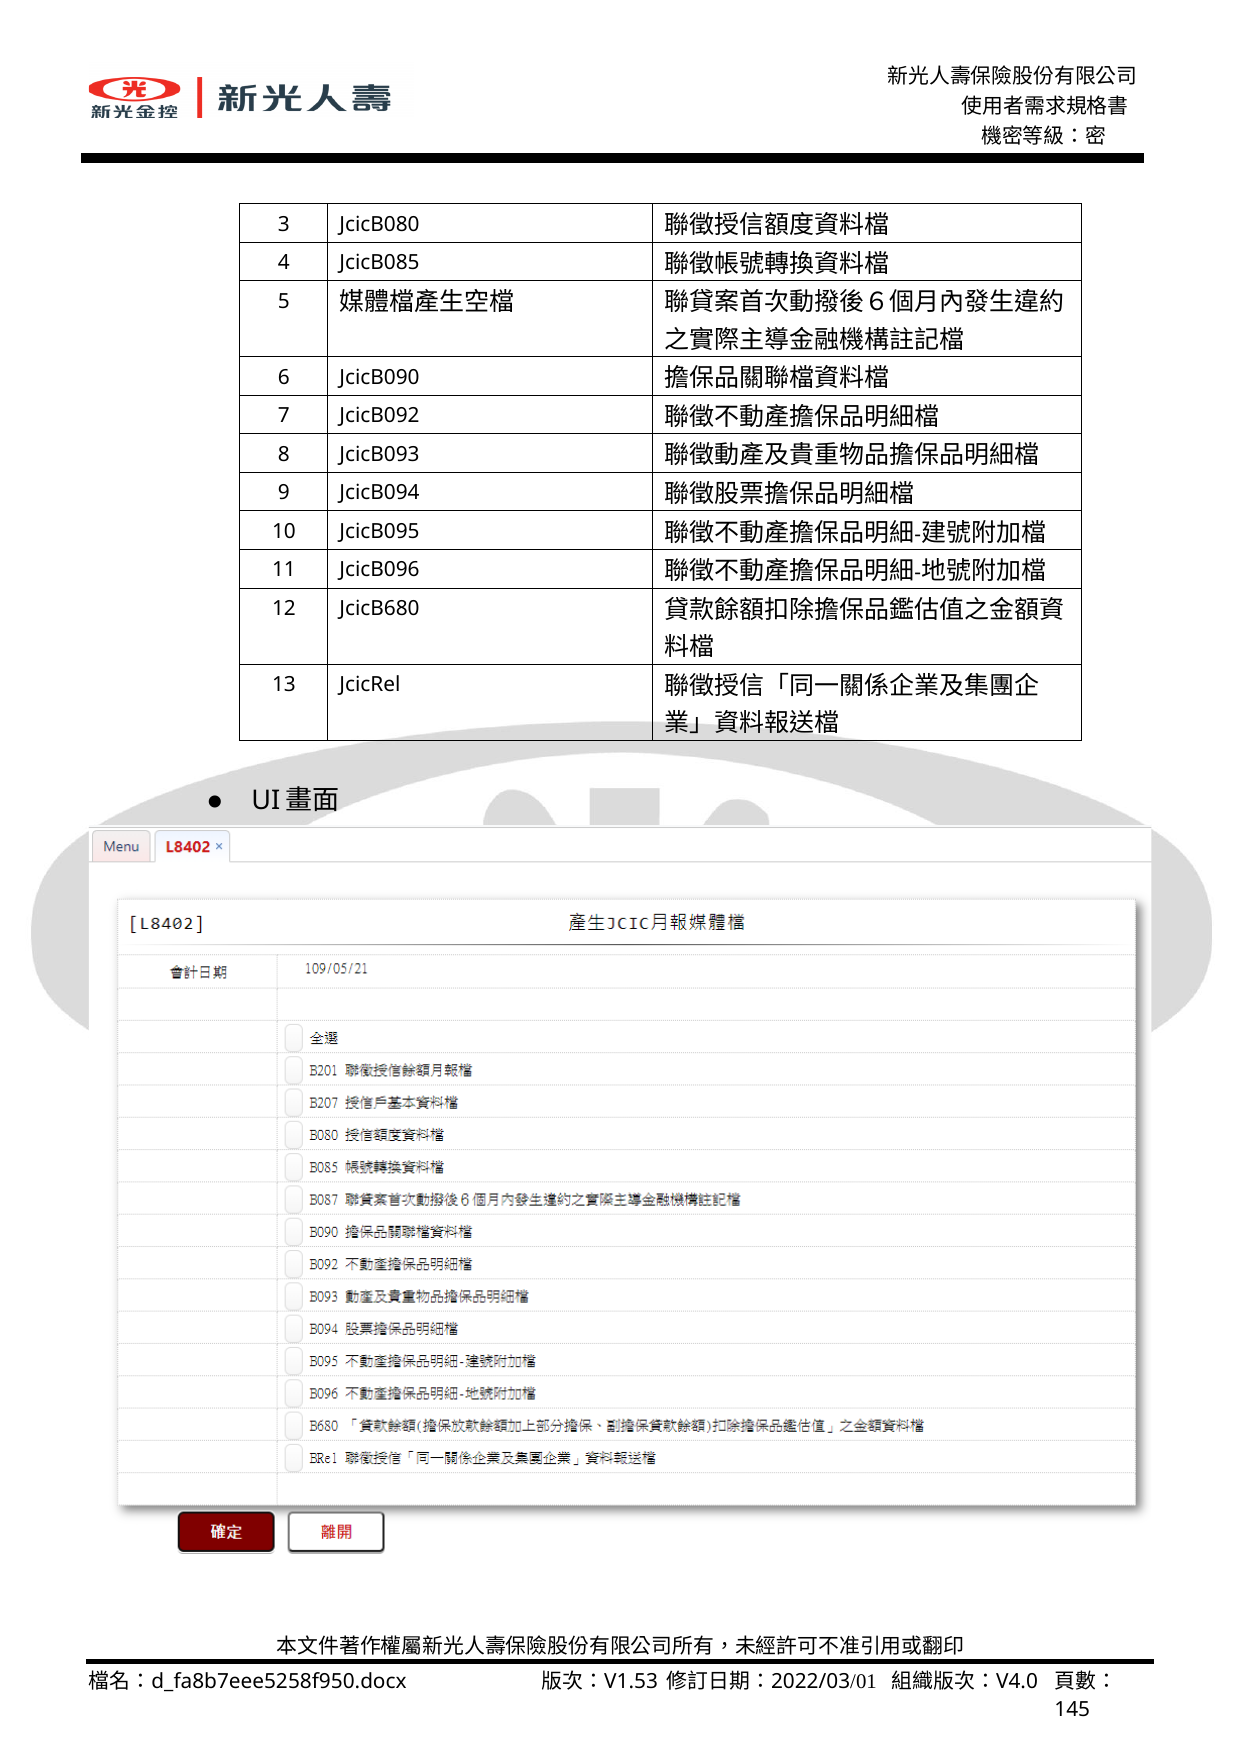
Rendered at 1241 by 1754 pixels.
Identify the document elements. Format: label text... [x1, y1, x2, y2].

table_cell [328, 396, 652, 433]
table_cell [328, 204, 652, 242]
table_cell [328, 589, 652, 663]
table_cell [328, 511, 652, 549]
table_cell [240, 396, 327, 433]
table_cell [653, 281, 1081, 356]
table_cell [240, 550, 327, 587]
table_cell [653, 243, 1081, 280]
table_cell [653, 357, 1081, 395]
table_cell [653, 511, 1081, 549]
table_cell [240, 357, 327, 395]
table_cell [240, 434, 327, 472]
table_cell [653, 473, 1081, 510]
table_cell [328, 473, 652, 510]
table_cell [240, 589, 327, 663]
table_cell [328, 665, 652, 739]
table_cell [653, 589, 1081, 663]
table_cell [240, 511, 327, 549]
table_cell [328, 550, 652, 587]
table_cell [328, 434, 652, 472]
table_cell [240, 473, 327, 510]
picture [25, 713, 1215, 1560]
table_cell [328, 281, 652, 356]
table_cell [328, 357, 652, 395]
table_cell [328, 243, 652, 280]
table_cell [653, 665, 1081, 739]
picture [88, 61, 414, 118]
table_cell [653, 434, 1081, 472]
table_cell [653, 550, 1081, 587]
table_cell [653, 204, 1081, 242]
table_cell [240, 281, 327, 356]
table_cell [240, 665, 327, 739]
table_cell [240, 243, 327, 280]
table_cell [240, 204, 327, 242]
list UI畫面 [207, 778, 1152, 817]
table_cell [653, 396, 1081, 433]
